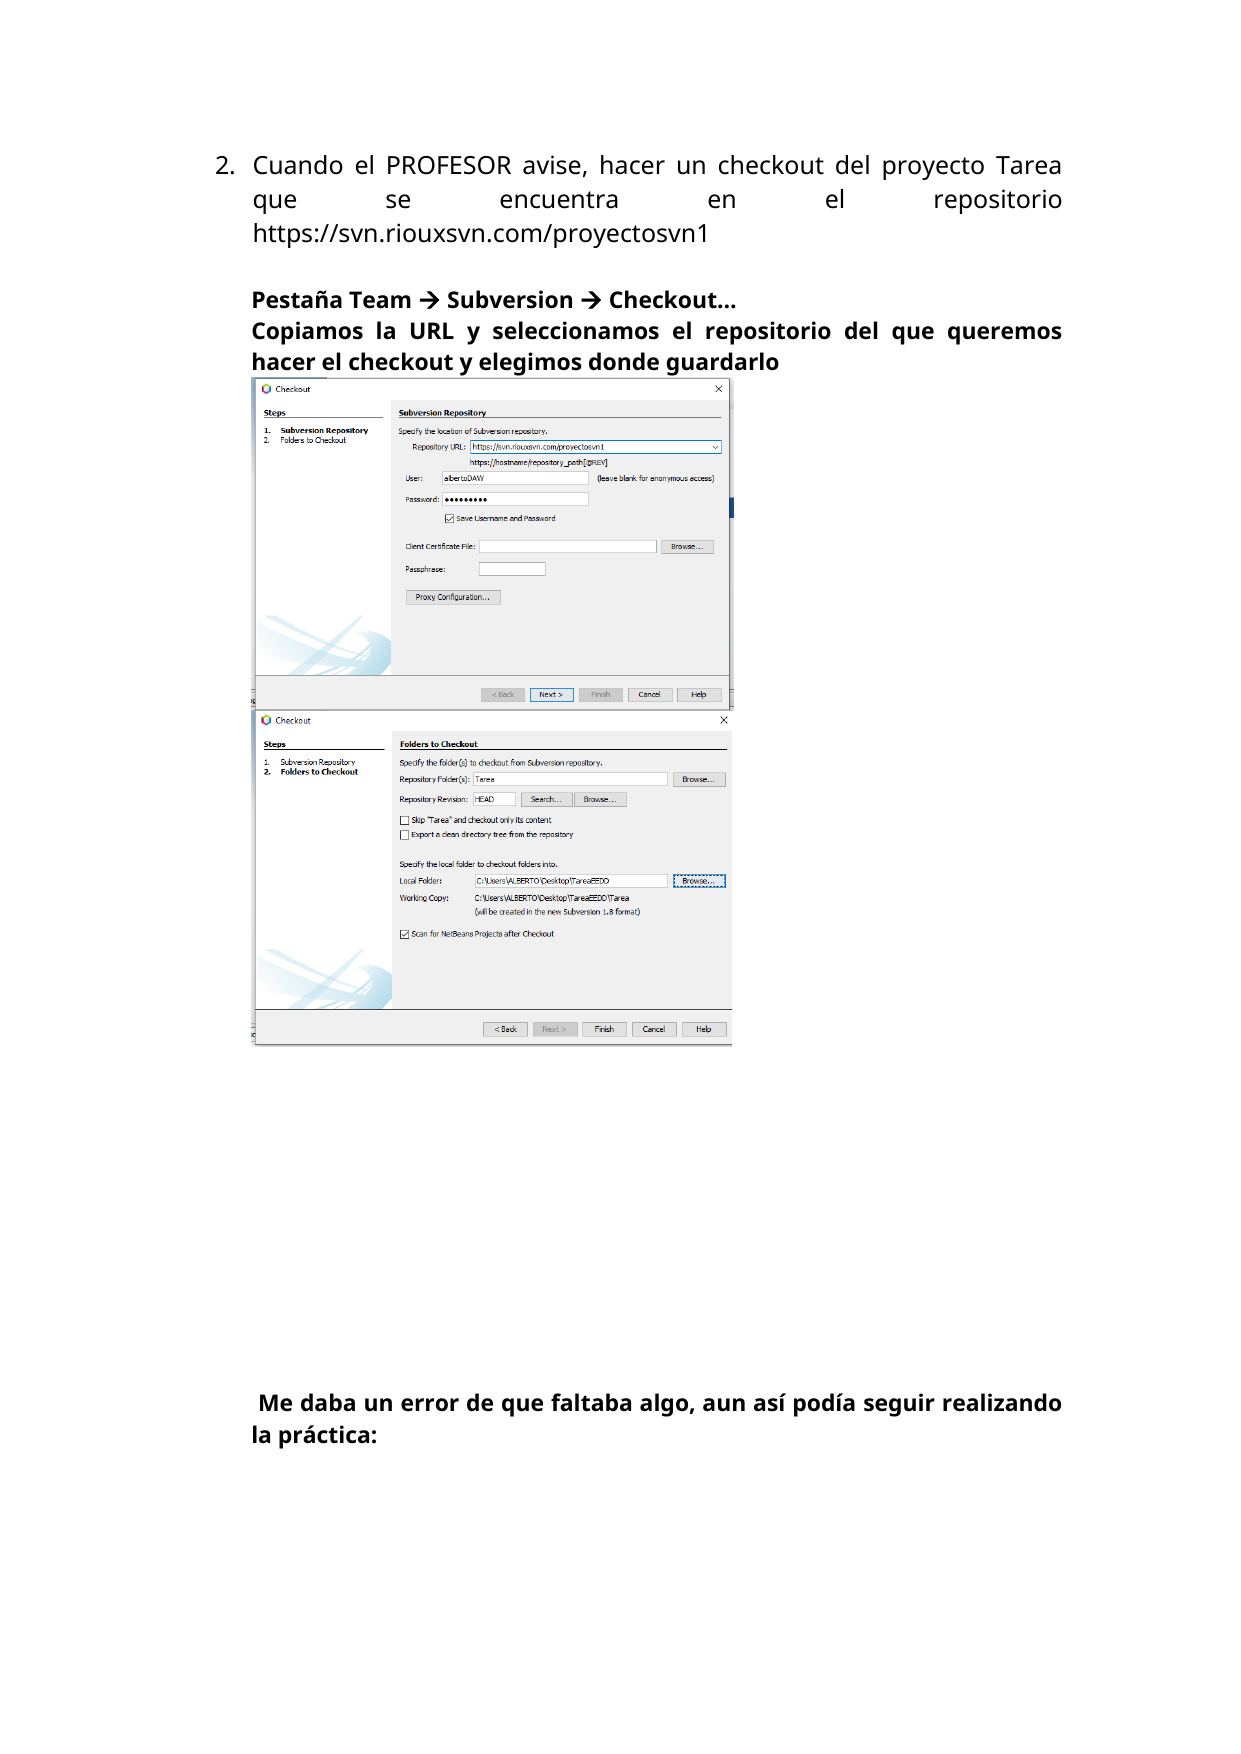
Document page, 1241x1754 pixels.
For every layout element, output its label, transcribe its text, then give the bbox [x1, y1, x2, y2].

text Pestaña Team Subversion Checkout… [251, 284, 1063, 315]
text Me daba un error de que faltaba algo, aun así podía seguir realizando la práctica: [251, 1387, 1063, 1450]
picture [251, 377, 734, 1047]
list Cuando el PROFESOR avise, hacer un checkout del proyecto Tarea que se encuentra en el repositorio https://svn.riouxsvn.com/proyectosvn1 [215, 148, 1063, 250]
text Copiamos la URL y seleccionamos el repositorio del que queremos hacer el checkout y elegimos donde guardarlo [251, 315, 1063, 378]
